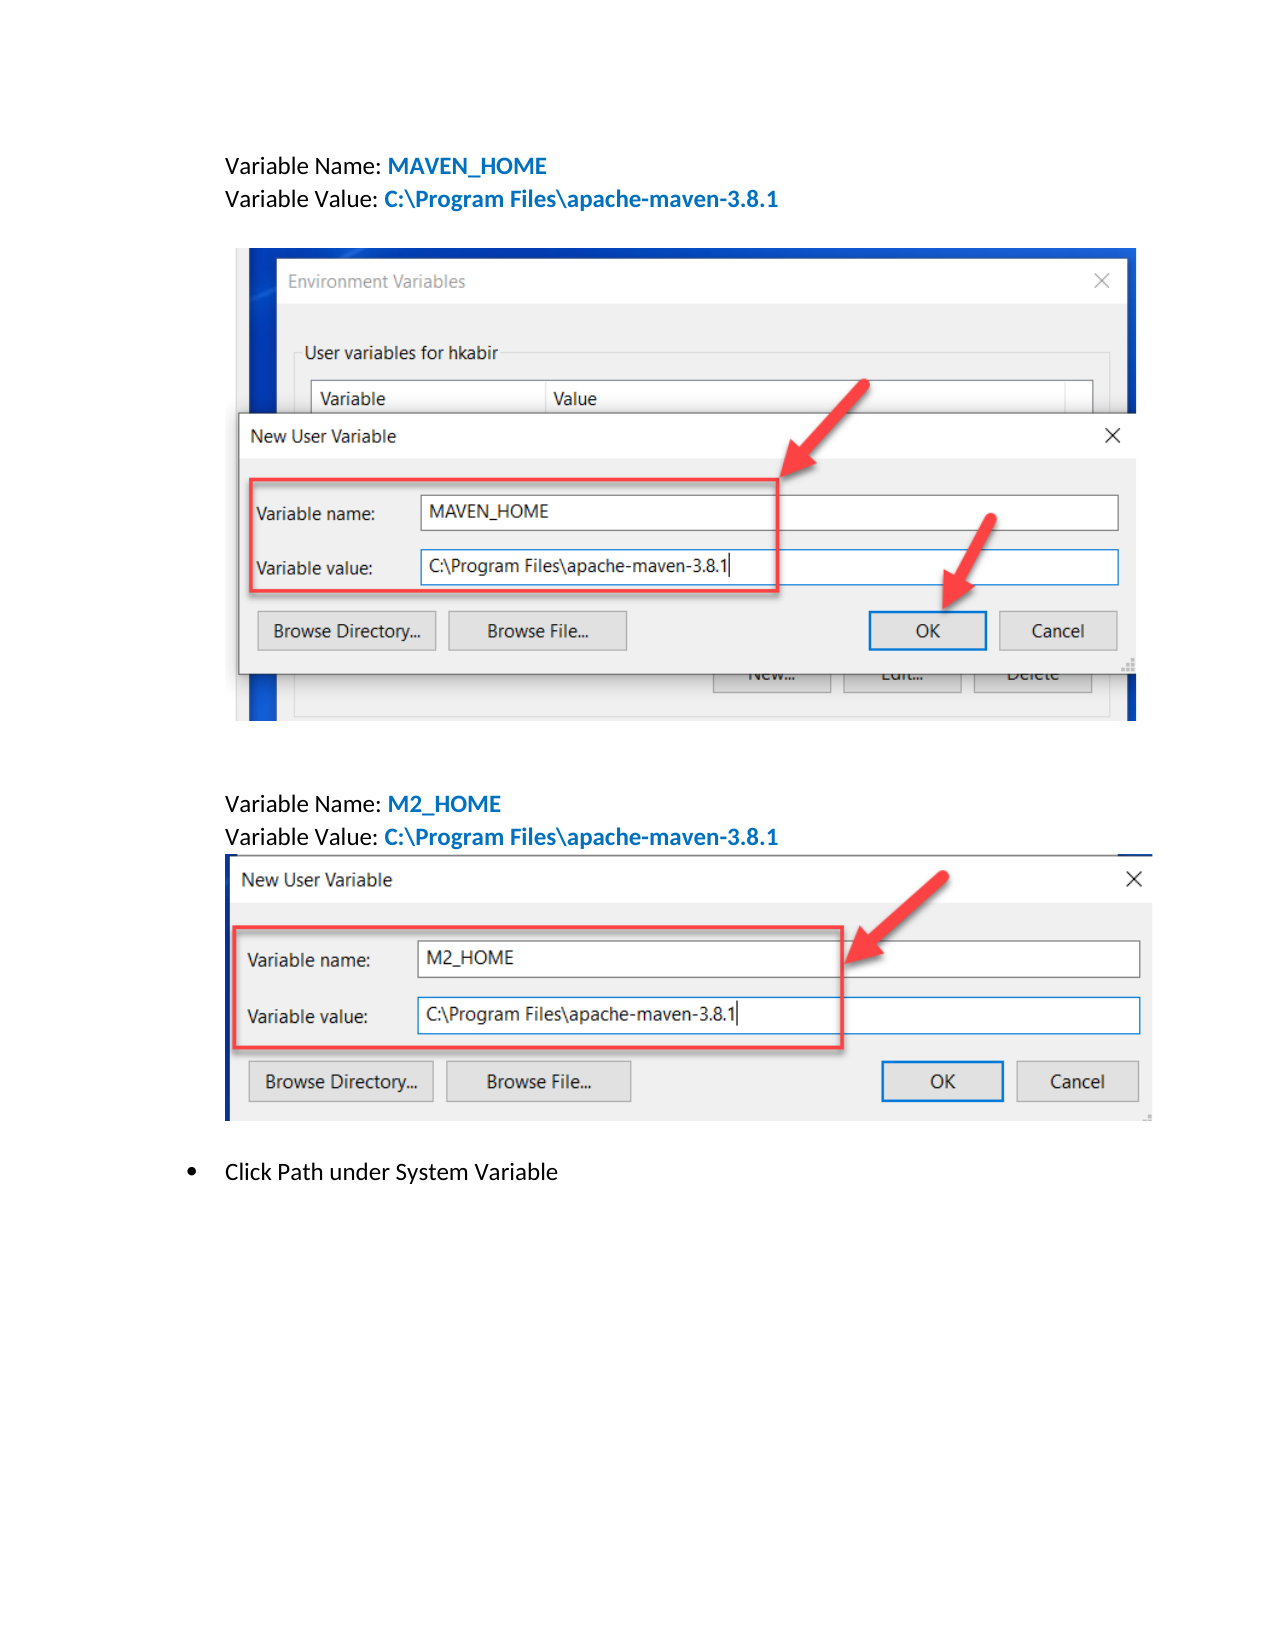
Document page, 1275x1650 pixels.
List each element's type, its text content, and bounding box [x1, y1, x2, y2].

picture [225, 854, 1153, 1121]
picture [225, 248, 1137, 721]
list Variable Value: C:\Program Files\apache-maven-3.8.1 [225, 822, 1125, 852]
list Variable Name: M2_HOME [225, 789, 1125, 819]
list Variable Value: C:\Program Files\apache-maven-3.8.1 [225, 183, 1125, 213]
list Click Path under System Variable [187, 1156, 1125, 1186]
list Variable Name: MAVEN_HOME [225, 150, 1125, 181]
